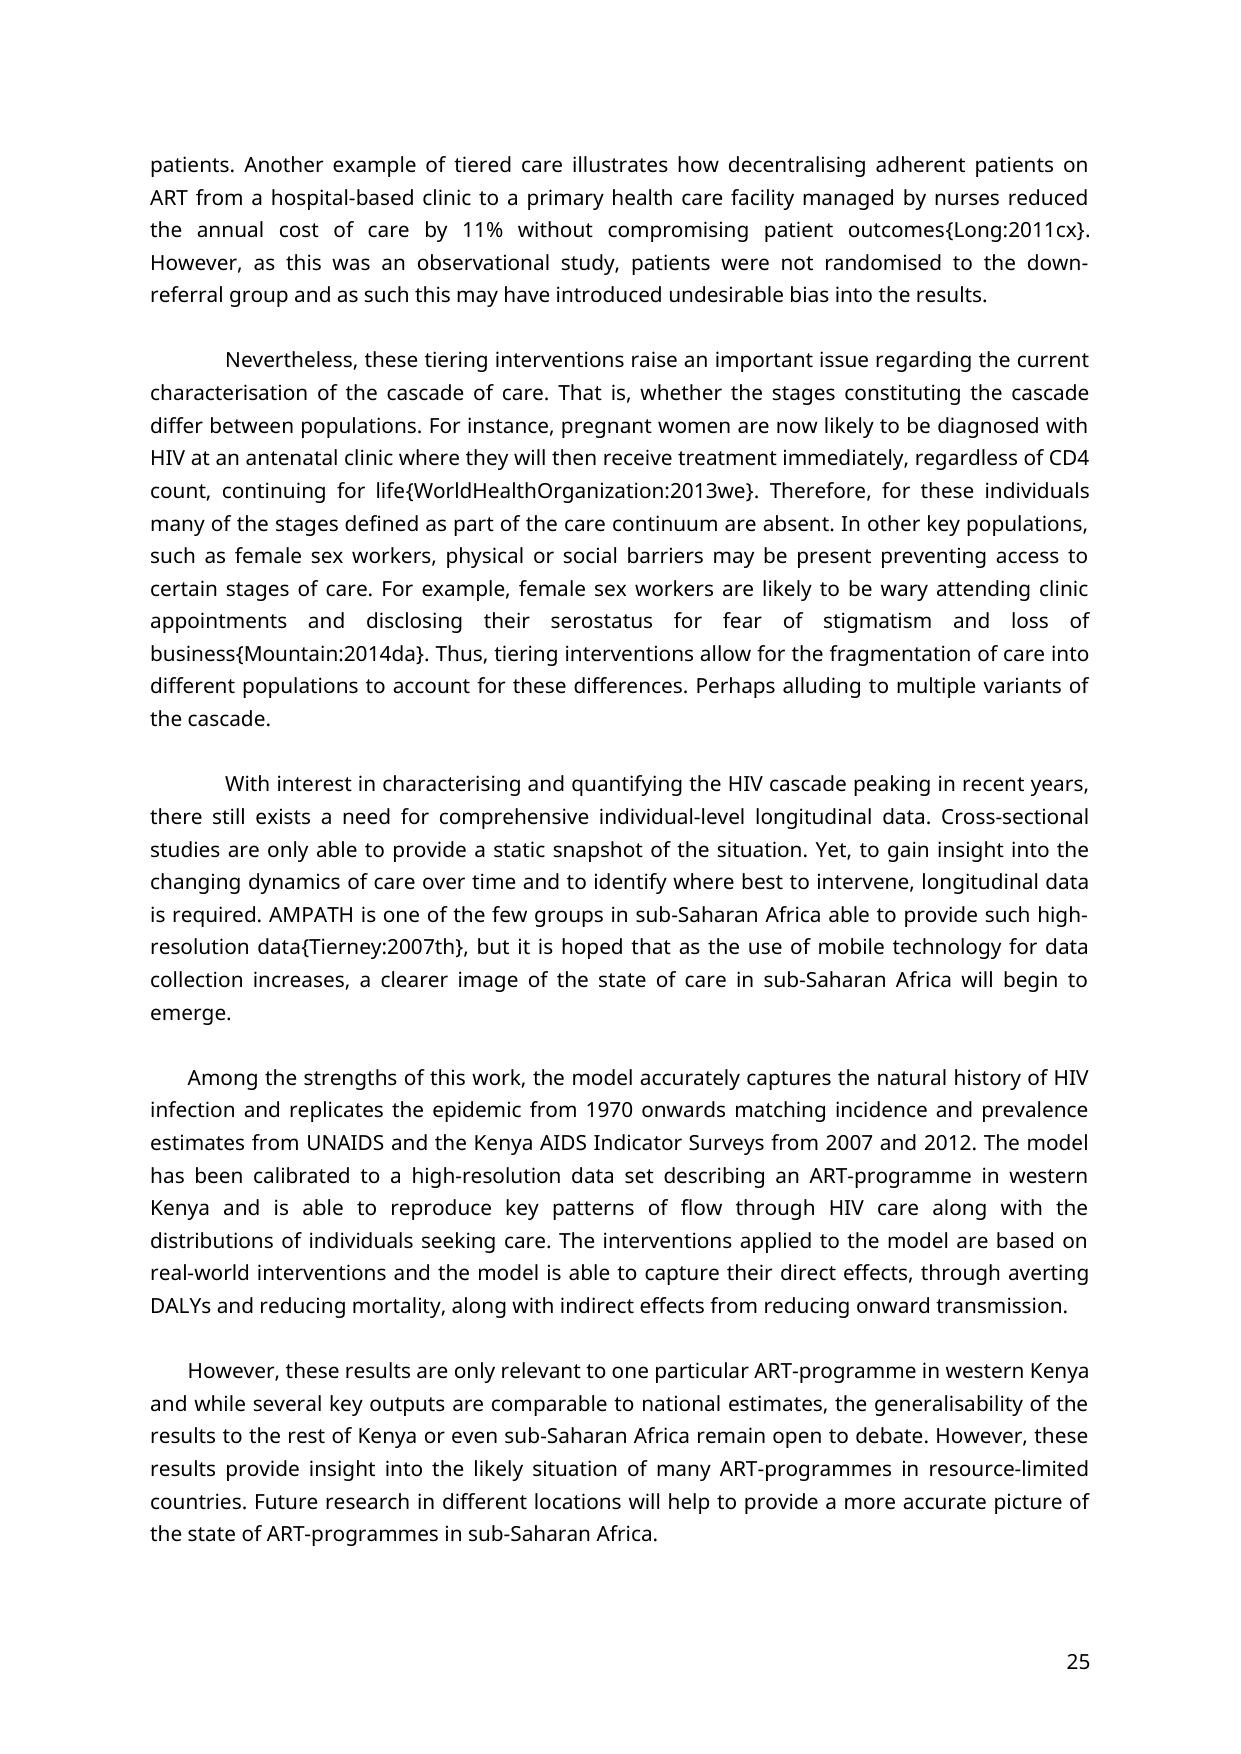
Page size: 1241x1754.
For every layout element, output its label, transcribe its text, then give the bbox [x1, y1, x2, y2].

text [150, 150, 1090, 309]
text Among the strengths of this work, the model accurately captures the natural history of HIV infection and replicates the epidemic from 1970 onwards matching incidence and prevalence estimates from UNAIDS and the Kenya AIDS Indicator Surveys from 2007 and 2012. The model has been calibrated to a high-resolution data set describing an ART-programme in western Kenya and is able to reproduce key patterns of flow through HIV care along with the distributions of individuals seeking care. The interventions applied to the model are based on real-world interventions and the model is able to capture their direct effects, through averting DALYs and reducing mortality, along with indirect effects from reducing onward transmission. [150, 1063, 1090, 1319]
text With interest in characterising and quantifying the HIV cascade peaking in recent years, there still exists a need for comprehensive individual-level longitudinal data. Cross-sectional studies are only able to provide a static snapshot of the situation. Yet, to gain insight into the changing dynamics of care over time and to identify where best to intervene, longitudinal data is required. AMPATH is one of the few groups in sub-Saharan Africa able to provide such high-resolution data{Tierney:2007th}, but it is hoped that as the use of mobile technology for data collection increases, a clearer image of the state of care in sub-Saharan Africa will begin to emerge. [150, 769, 1090, 1026]
text However, these results are only relevant to one particular ART-programme in western Kenya and while several key outputs are comparable to national estimates, the generalisability of the results to the rest of Kenya or even sub-Saharan Africa remain open to debate. However, these results provide insight into the likely situation of many ART-programmes in resource-limited countries. Future research in different locations will help to provide a more accurate picture of the state of ART-programmes in sub-Saharan Africa. [150, 1356, 1090, 1548]
text Nevertheless, these tiering interventions raise an important issue regarding the current characterisation of the cascade of care. That is, whether the stages constituting the cascade differ between populations. For instance, pregnant women are now likely to be diagnosed with HIV at an antenatal clinic where they will then receive treatment immediately, regardless of CD4 count, continuing for life{WorldHealthOrganization:2013we}. Therefore, for these individuals many of the stages defined as part of the care continuum are absent. In other key populations, such as female sex workers, physical or social barriers may be present preventing access to certain stages of care. For example, female sex workers are likely to be wary attending clinic appointments and disclosing their serostatus for fear of stigmatism and loss of business{Mountain:2014da}. Thus, tiering interventions allow for the fragmentation of care into different populations to account for these differences. Perhaps alluding to multiple variants of the cascade. [150, 346, 1090, 733]
